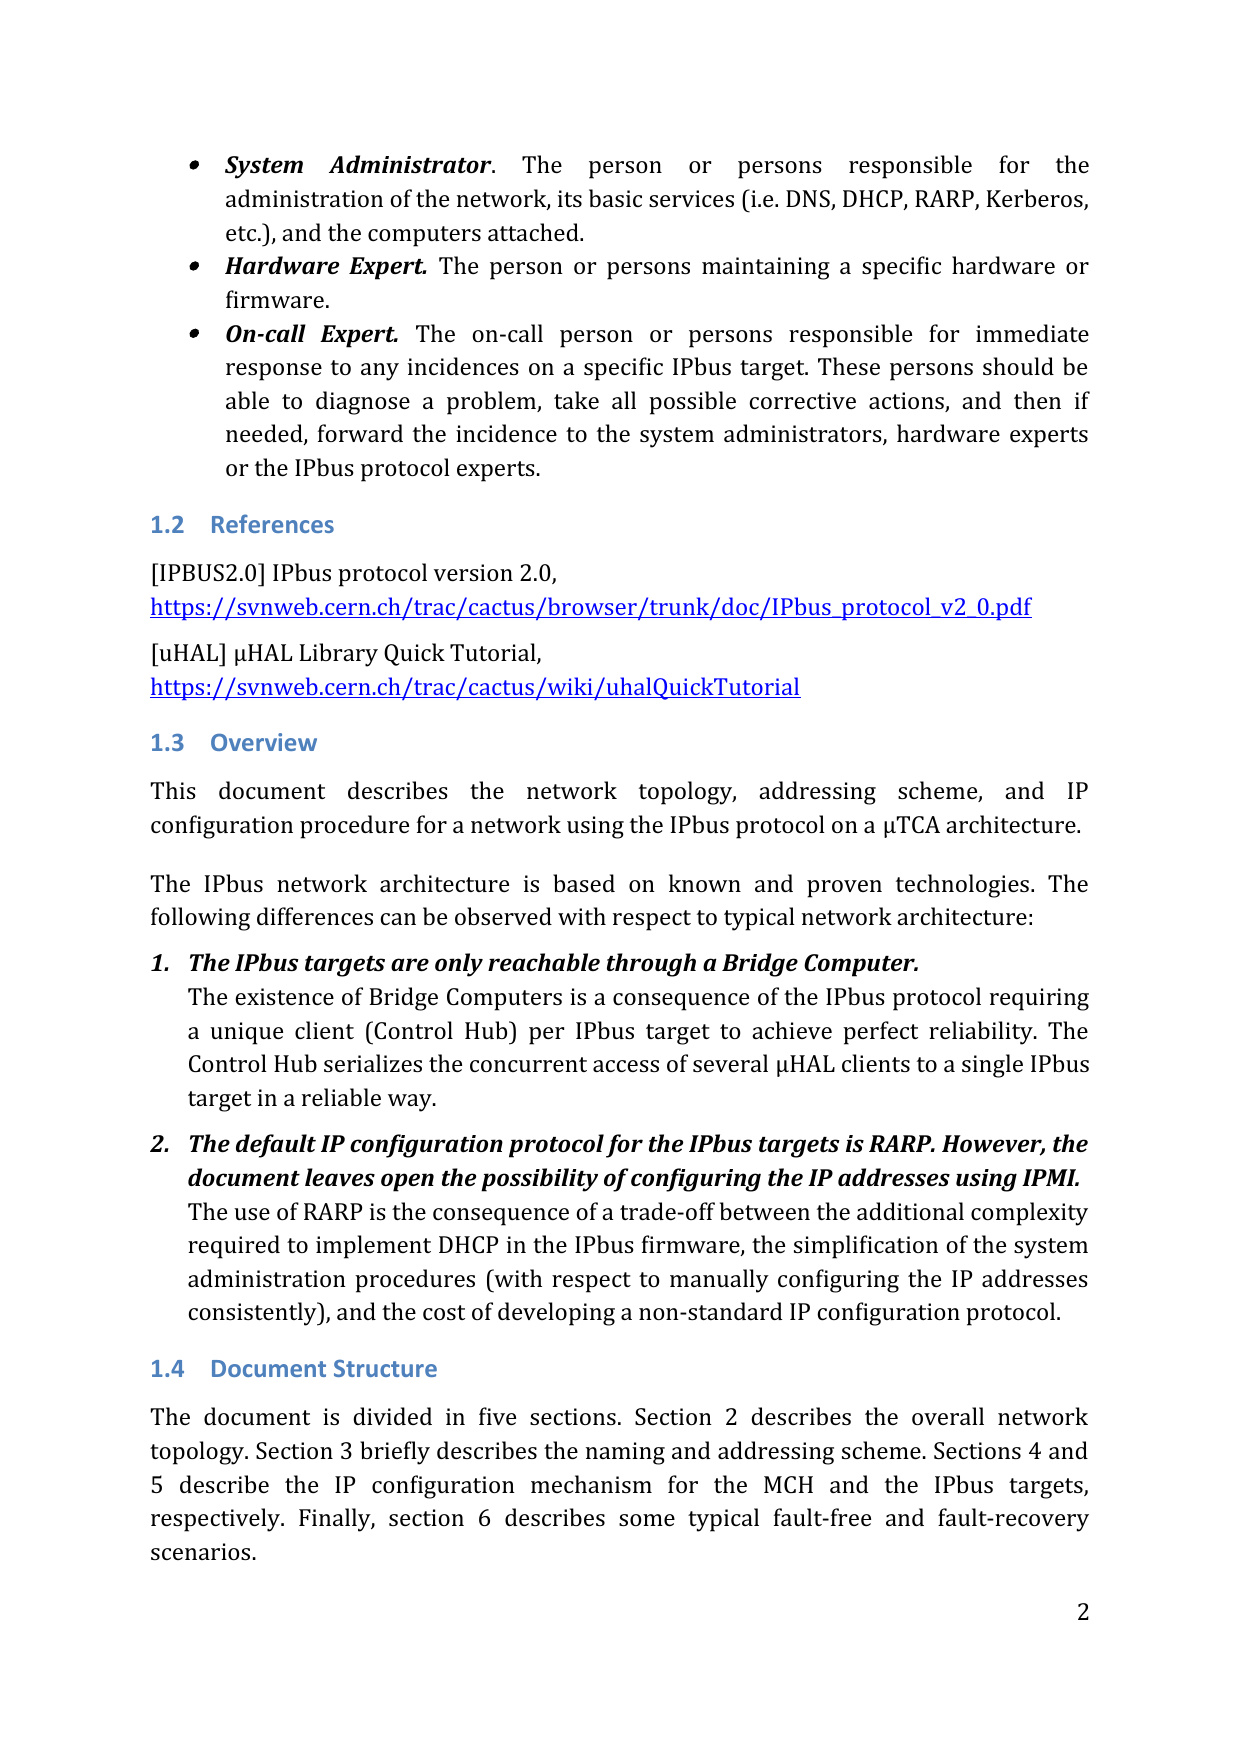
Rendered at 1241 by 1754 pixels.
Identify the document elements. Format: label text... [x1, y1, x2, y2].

list The default IP configuration protocol for the IPbus targets is RARP. However, the document leaves open the possibility of configuring the IP addresses using IPMI. [150, 1129, 1090, 1192]
list The IPbus targets are only reachable through a Bridge Computer. [150, 948, 1090, 977]
text [uHAL] μHAL Library Quick Tutorial, https://svnweb.cern.ch/trac/cactus/wiki/uhalQuickTutorial [150, 637, 1090, 700]
subtitle References [150, 507, 1090, 540]
subtitle Document Structure [150, 1352, 1090, 1384]
list The existence of Bridge Computers is a consequence of the IPbus protocol requiring a unique client (Control Hub) per IPbus target to achieve perfect reliability. The Control Hub serializes the concurrent access of several μHAL clients to a single IPbus target in a reliable way. [187, 982, 1090, 1112]
list Hardware Expert. The person or persons maintaining a specific hardware or firmware. [187, 251, 1090, 314]
list The use of RARP is the consequence of a trade-off between the additional complexity required to implement DHCP in the IPbus firmware, the simplification of the system administration procedures (with respect to manually configuring the IP addresses consistently), and the cost of developing a non-standard IP configuration protocol. [187, 1196, 1090, 1326]
text [IPBUS2.0] IPbus protocol version 2.0, https://svnweb.cern.ch/trac/cactus/browser/trunk/doc/IPbus_protocol_v2_0.pdf [150, 558, 1090, 621]
list System Administrator. The person or persons responsible for the administration of the network, its basic services (i.e. DNS, DHCP, RARP, Kerberos, etc.), and the computers attached. [187, 150, 1090, 247]
text The IPbus network architecture is based on known and proven technologies. The following differences can be observed with respect to typical network architecture: [150, 868, 1090, 931]
subtitle Overview [150, 726, 1090, 759]
text The document is divided in five sections. Section 2 describes the overall network topology. Section 3 briefly describes the naming and addressing scheme. Sections 4 and 5 describe the IP configuration mechanism for the MCH and the IPbus targets, respectively. Finally, section 6 describes some typical fault-free and fault-recovery scenarios. [150, 1402, 1090, 1566]
text This document describes the network topology, addressing scheme, and IP configuration procedure for a network using the IPbus protocol on a μTCA architecture. [150, 776, 1090, 839]
list On-call Expert. The on-call person or persons responsible for immediate response to any incidences on a specific IPbus target. These persons should be able to diagnose a problem, take all possible corrective actions, and then if needed, forward the incidence to the system administrators, hardware experts or the IPbus protocol experts. [187, 318, 1090, 482]
